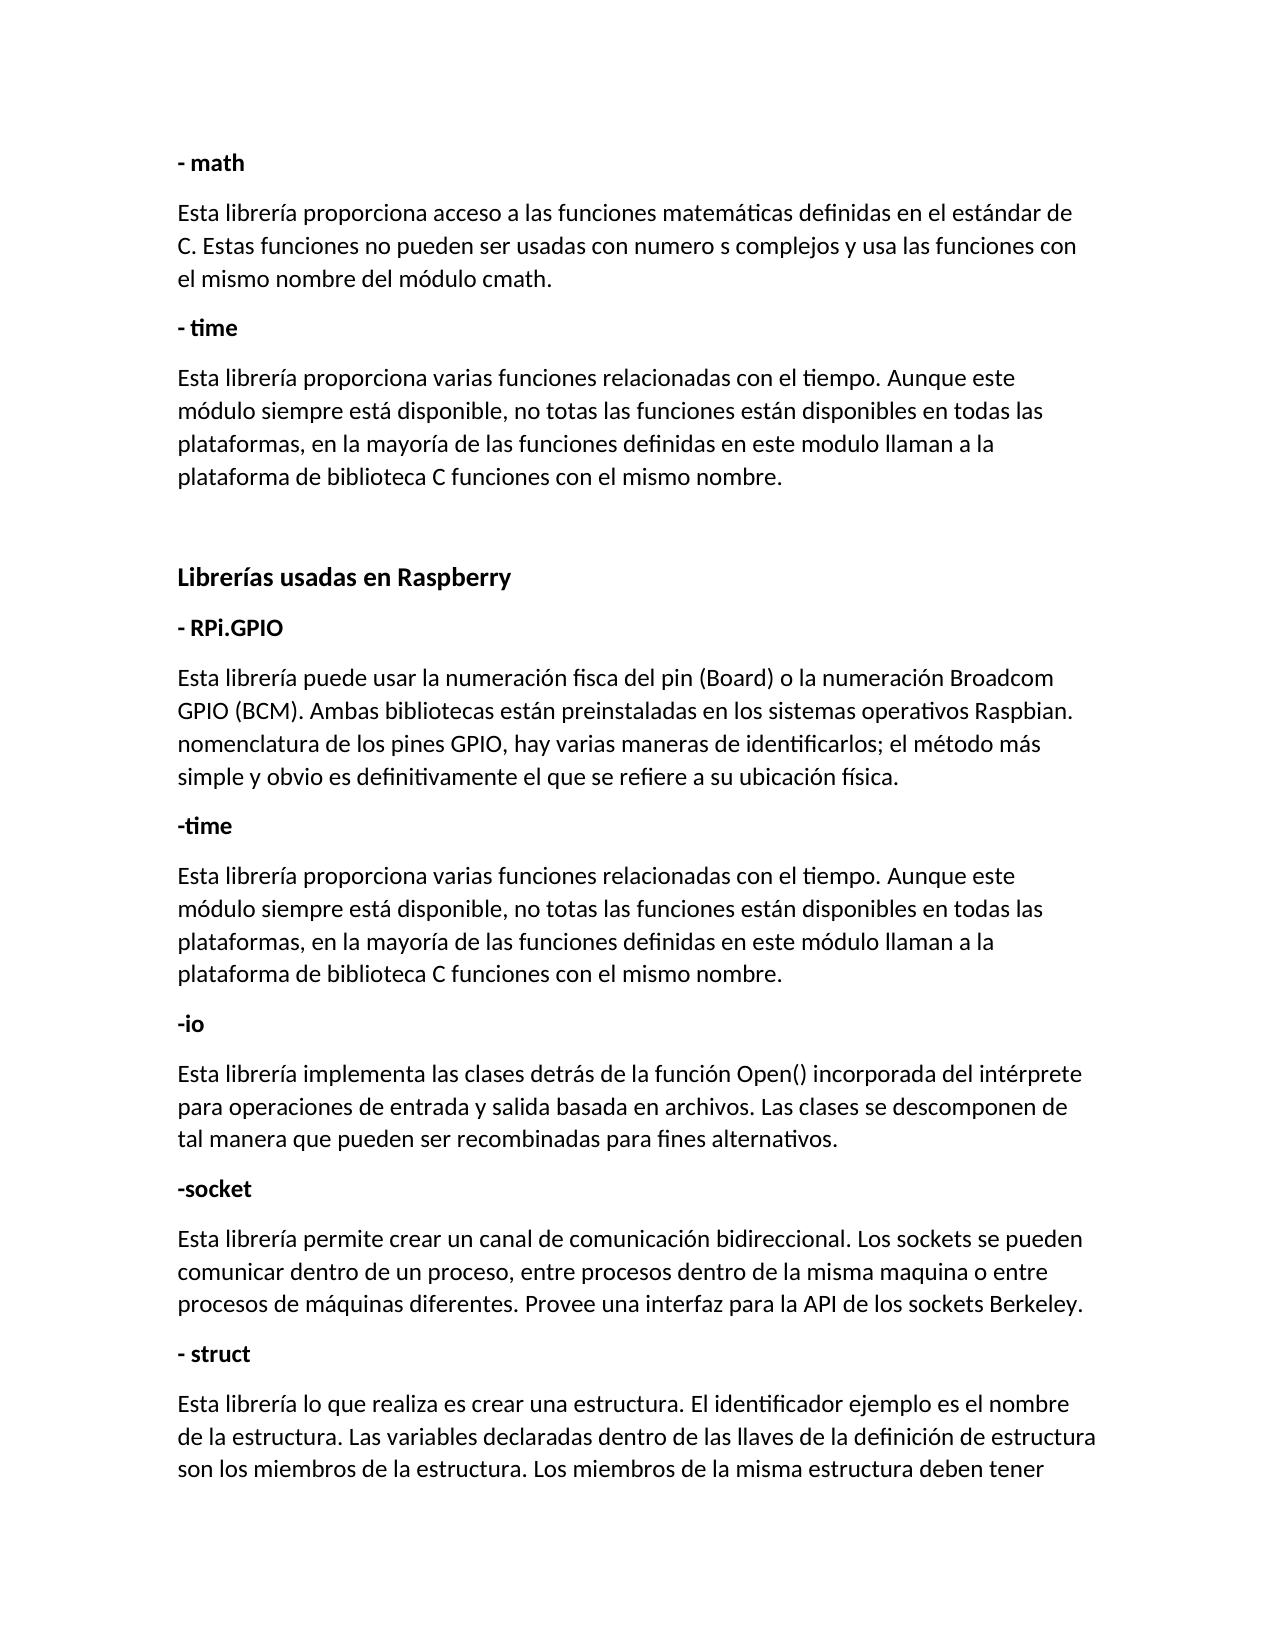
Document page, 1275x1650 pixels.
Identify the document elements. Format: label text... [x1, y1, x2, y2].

text Esta librería proporciona acceso a las funciones matemáticas definidas en el estándar de C. Estas funciones no pueden ser usadas con numero s complejos y usa las funciones con el mismo nombre del módulo cmath. [177, 197, 1098, 293]
text - math [177, 148, 1098, 178]
text Esta librería puede usar la numeración fisca del pin (Board) o la numeración Broadcom GPIO (BCM). Ambas bibliotecas están preinstaladas en los sistemas operativos Raspbian. nomenclatura de los pines GPIO, hay varias maneras de identificarlos; el método más simple y obvio es definitivamente el que se refiere a su ubicación física. [177, 662, 1098, 791]
text - struct [177, 1338, 1098, 1369]
text Esta librería implementa las clases detrás de la función Open() incorporada del intérprete para operaciones de entrada y salida basada en archivos. Las clases se descomponen de tal manera que pueden ser recombinadas para fines alternativos. [177, 1058, 1098, 1154]
text -io [177, 1008, 1098, 1039]
text - time [177, 313, 1098, 343]
text -socket [177, 1173, 1098, 1204]
text Esta librería proporciona varias funciones relacionadas con el tiempo. Aunque este módulo siempre está disponible, no totas las funciones están disponibles en todas las plataformas, en la mayoría de las funciones definidas en este módulo llaman a la plataforma de biblioteca C funciones con el mismo nombre. [177, 860, 1098, 989]
text Librerías usadas en Raspberry [177, 560, 1098, 593]
text -time [177, 810, 1098, 841]
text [177, 1388, 1098, 1484]
text - RPi.GPIO [177, 612, 1098, 643]
text Esta librería permite crear un canal de comunicación bidireccional. Los sockets se pueden comunicar dentro de un proceso, entre procesos dentro de la misma maquina o entre procesos de máquinas diferentes. Provee una interfaz para la API de los sockets Berkeley. [177, 1223, 1098, 1319]
text Esta librería proporciona varias funciones relacionadas con el tiempo. Aunque este módulo siempre está disponible, no totas las funciones están disponibles en todas las plataformas, en la mayoría de las funciones definidas en este modulo llaman a la plataforma de biblioteca C funciones con el mismo nombre. [177, 362, 1098, 491]
